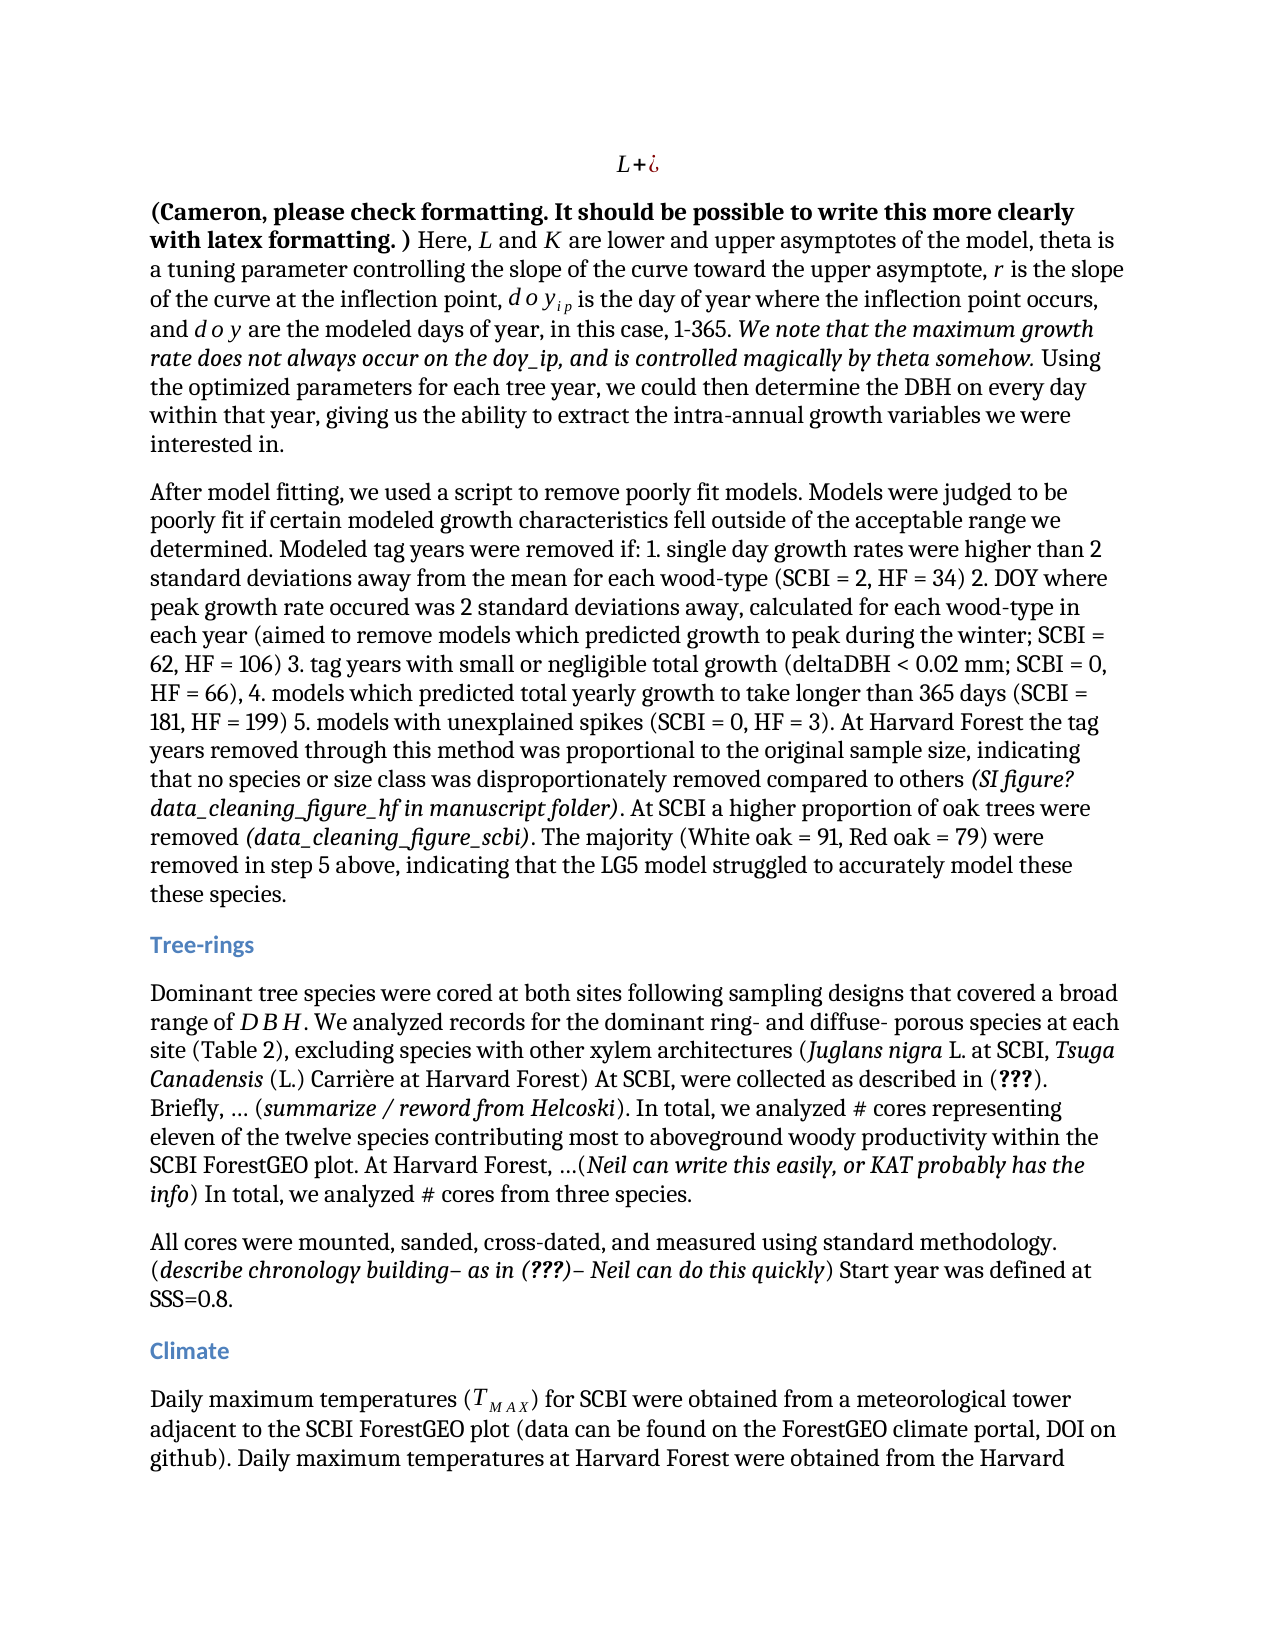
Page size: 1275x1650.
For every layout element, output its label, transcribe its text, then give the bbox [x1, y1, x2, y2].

text Dominant tree species were cored at both sites following sampling designs that covered a broad range of . We analyzed records for the dominant ring- and diffuse- porous species at each site (Table 2), excluding species with other xylem architectures (Juglans nigra L. at SCBI, Tsuga Canadensis (L.) Carrière at Harvard Forest) At SCBI, were collected as described in (???). Briefly, … (summarize / reword from Helcoski). In total, we analyzed # cores representing eleven of the twelve species contributing most to aboveground woody productivity within the SCBI ForestGEO plot. At Harvard Forest, …(Neil can write this easily, or KAT probably has the info) In total, we analyzed # cores from three species. [150, 979, 1125, 1209]
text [150, 1384, 1125, 1473]
text (Cameron, please check formatting. It should be possible to write this more clearly with latex formatting. ) Here, and are lower and upper asymptotes of the model, theta is a tuning parameter controlling the slope of the curve toward the upper asymptote, is the slope of the curve at the inflection point, is the day of year where the inflection point occurs, and are the modeled days of year, in this case, 1-365. We note that the maximum growth rate does not always occur on the doy_ip, and is controlled magically by theta somehow. Using the optimized parameters for each tree year, we could then determine the DBH on every day within that year, giving us the ability to extract the intra-annual growth variables we were interested in. [150, 197, 1125, 459]
subtitle Climate [150, 1335, 1125, 1365]
subtitle Tree-rings [150, 930, 1125, 960]
text All cores were mounted, sanded, cross-dated, and measured using standard methodology. (describe chronology building– as in (???)– Neil can do this quickly) Start year was defined at SSS=0.8. [150, 1228, 1125, 1314]
text After model fitting, we used a script to remove poorly fit models. Models were judged to be poorly fit if certain modeled growth characteristics fell outside of the acceptable range we determined. Modeled tag years were removed if: 1. single day growth rates were higher than 2 standard deviations away from the mean for each wood-type (SCBI = 2, HF = 34) 2. DOY where peak growth rate occured was 2 standard deviations away, calculated for each wood-type in each year (aimed to remove models which predicted growth to peak during the winter; SCBI = 62, HF = 106) 3. tag years with small or negligible total growth (deltaDBH < 0.02 mm; SCBI = 0, HF = 66), 4. models which predicted total yearly growth to take longer than 365 days (SCBI = 181, HF = 199) 5. models with unexplained spikes (SCBI = 0, HF = 3). At Harvard Forest the tag years removed through this method was proportional to the original sample size, indicating that no species or size class was disproportionately removed compared to others (SI figure? data_cleaning_figure_hf in manuscript folder). At SCBI a higher proportion of oak trees were removed (data_cleaning_figure_scbi). The majority (White oak = 91, Red oak = 79) were removed in step 5 above, indicating that the LG5 model struggled to accurately model these these species. [150, 478, 1125, 909]
